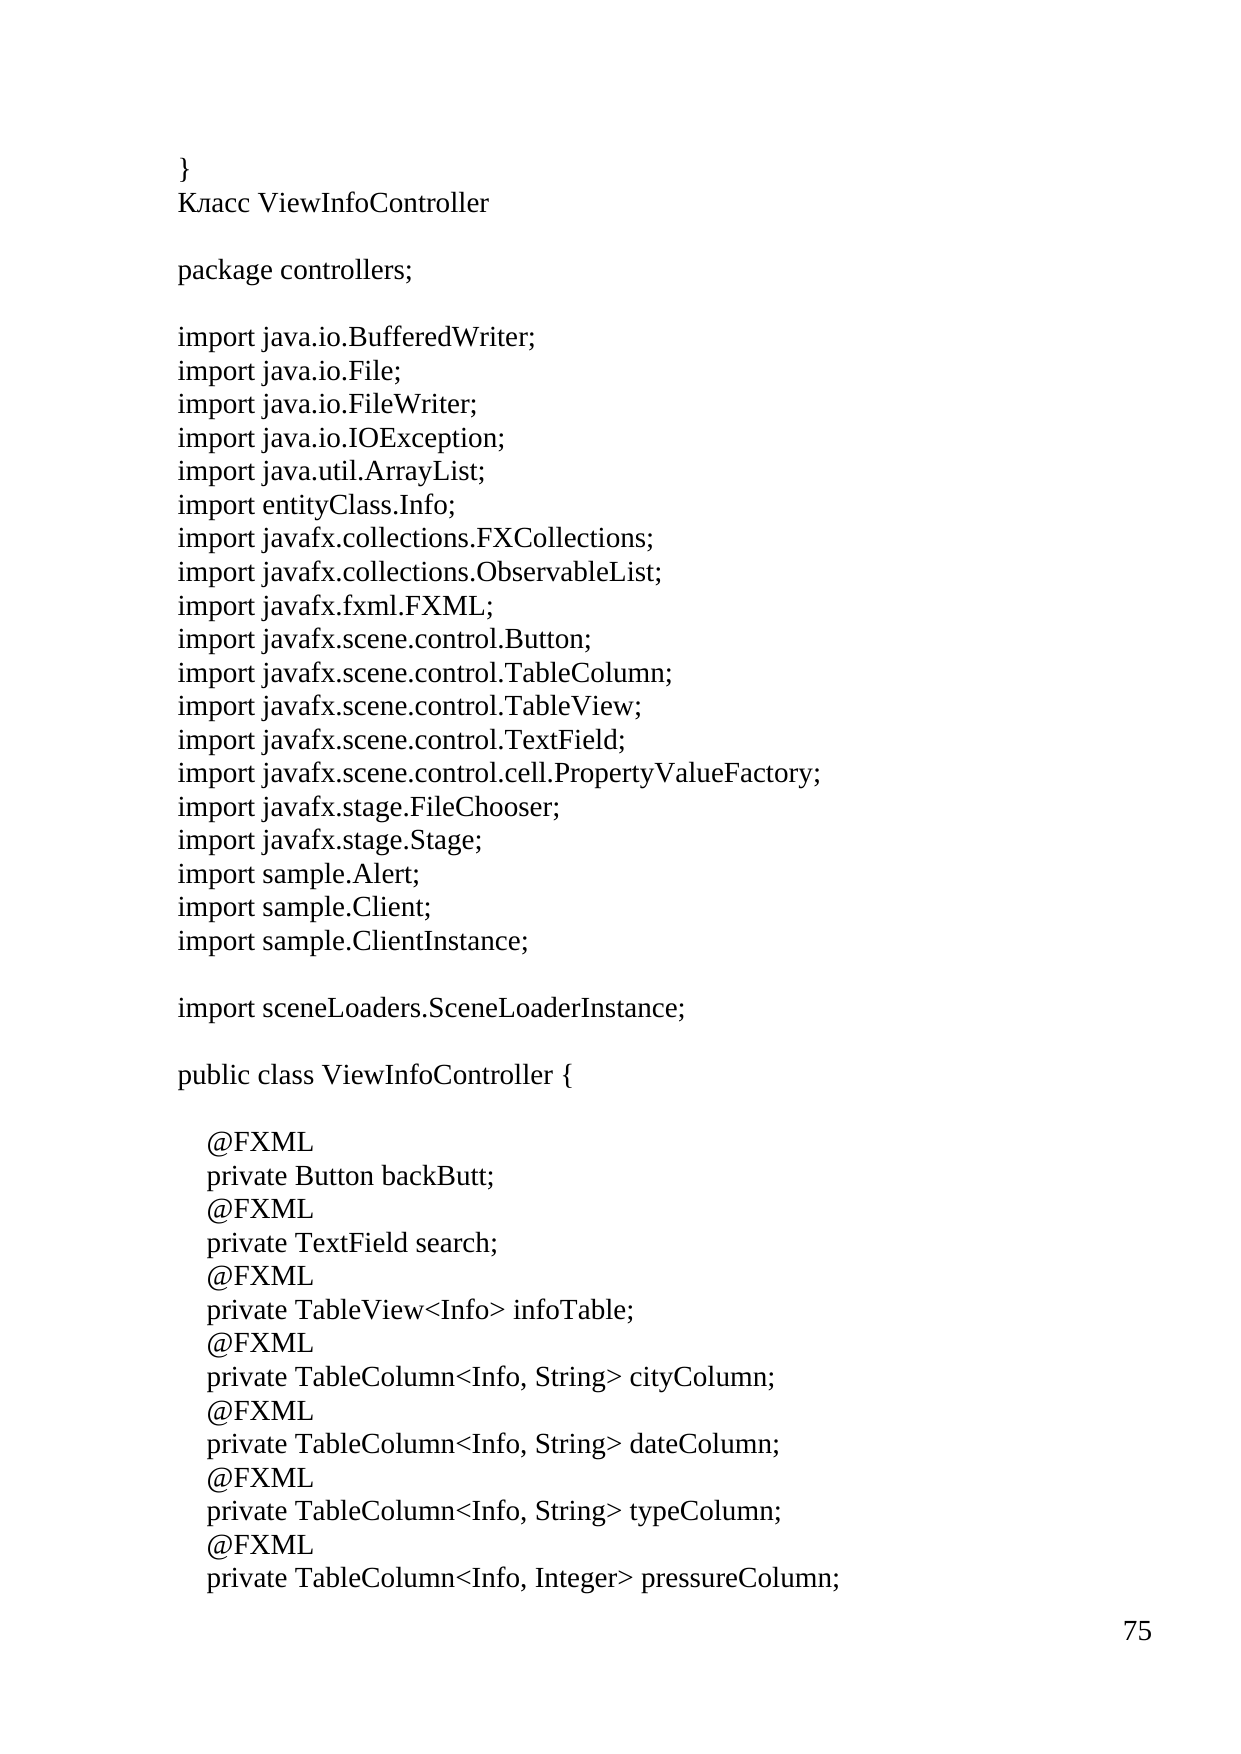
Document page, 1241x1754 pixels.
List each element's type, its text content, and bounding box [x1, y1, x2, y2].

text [177, 252, 1152, 1594]
text Класс ViewInfoController [177, 185, 1152, 219]
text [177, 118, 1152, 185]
